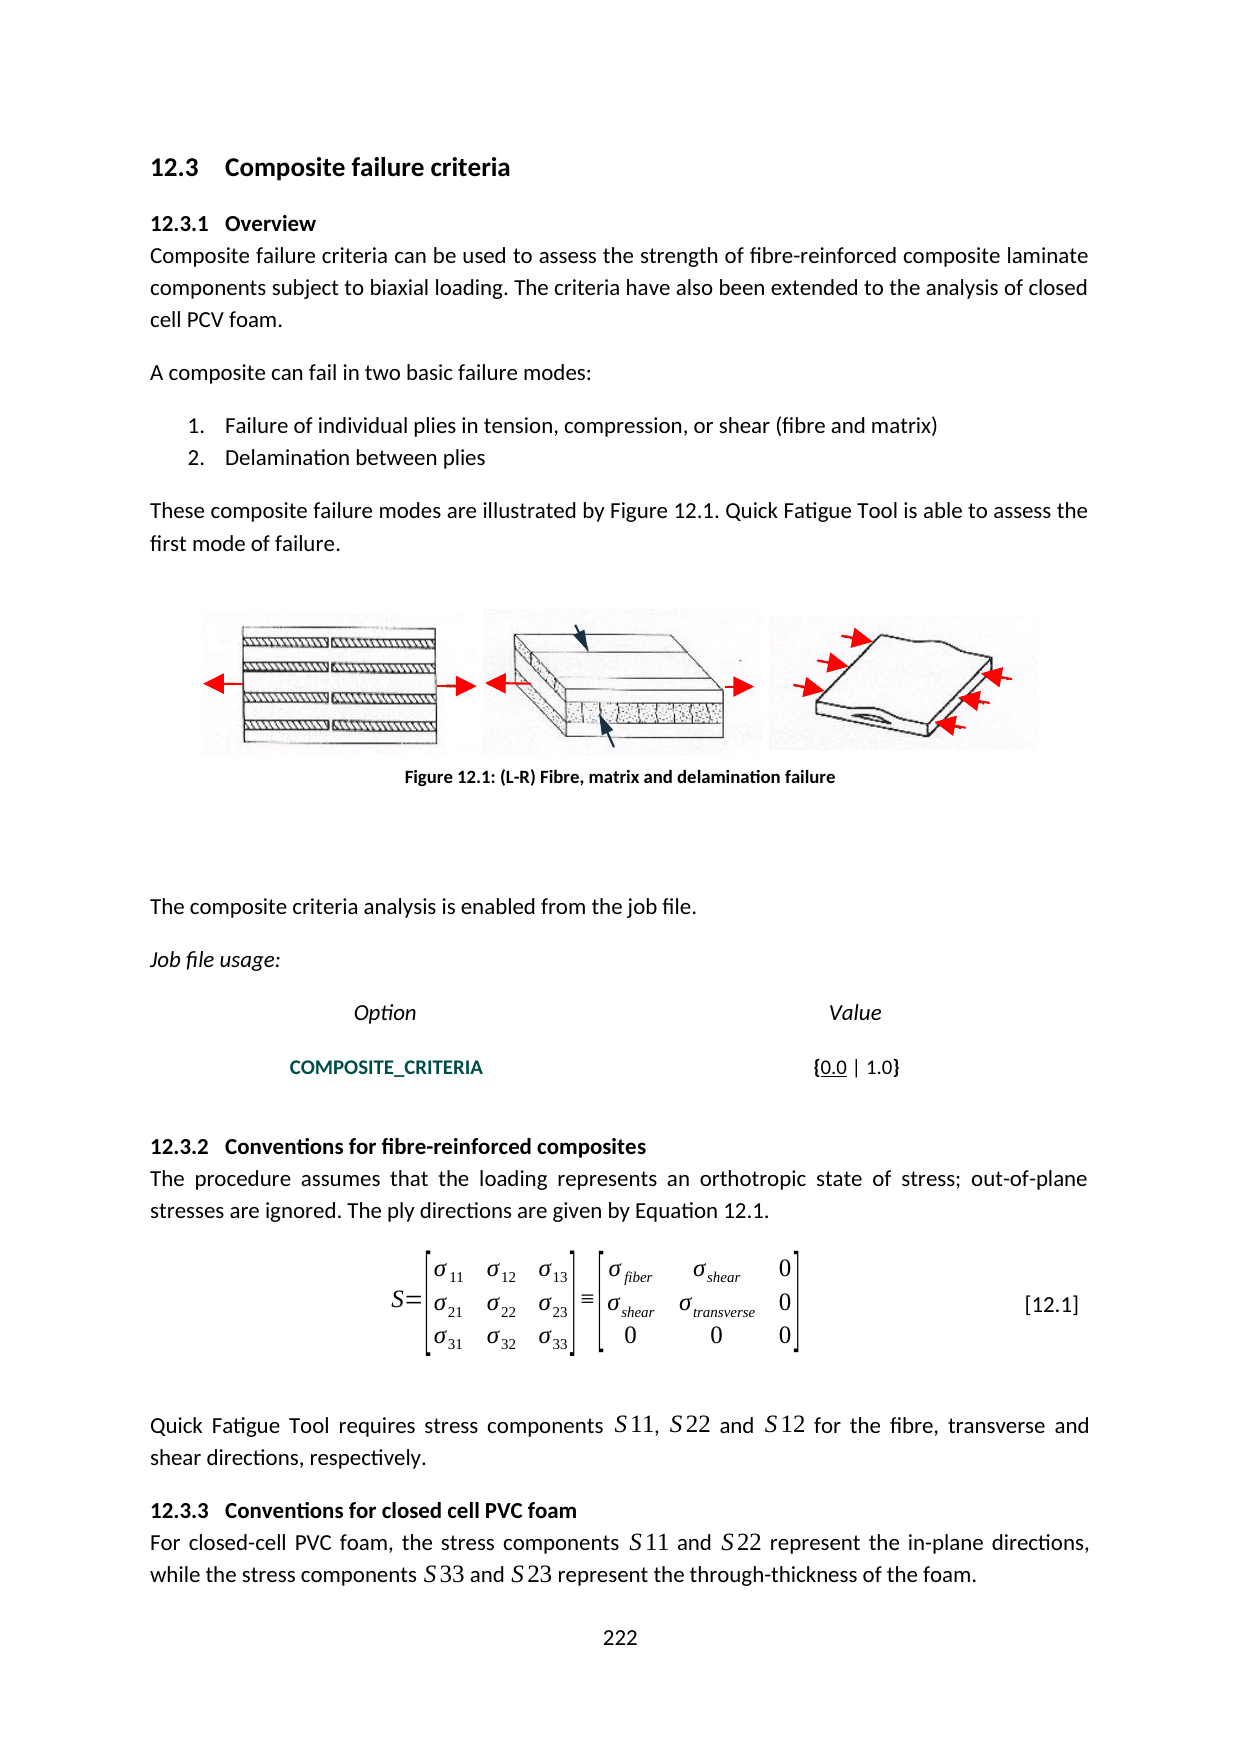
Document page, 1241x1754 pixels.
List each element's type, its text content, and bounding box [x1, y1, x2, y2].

picture [483, 609, 763, 756]
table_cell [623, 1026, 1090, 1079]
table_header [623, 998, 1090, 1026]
subtitle 12.3 Composite failure criteria [150, 150, 1090, 183]
subtitle 12.3.1 Overview [150, 209, 1090, 237]
text The procedure assumes that the loading represents an orthotropic state of stress; out-of-plane stresses are ignored. The ply directions are given by Equation 12.1. [150, 1164, 1090, 1225]
picture [202, 613, 479, 755]
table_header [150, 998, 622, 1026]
text Job file usage: [150, 945, 1090, 973]
text A composite can fail in two basic failure modes: [150, 358, 1090, 386]
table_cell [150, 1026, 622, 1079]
text Quick Fatigue Tool requires stress components , and for the fibre, transverse and shear directions, respectively. [150, 1411, 1090, 1471]
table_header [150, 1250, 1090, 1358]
text For closed-cell PVC foam, the stress components and represent the in-plane directions, while the stress components and represent the through-thickness of the foam. [150, 1528, 1090, 1588]
subtitle 12.3.3 Conventions for closed cell PVC foam [150, 1496, 1090, 1524]
list Delamination between plies [187, 443, 1090, 472]
list Failure of individual plies in tension, compression, or shear (fibre and matrix) [187, 411, 1090, 439]
text The composite criteria analysis is enabled from the job file. [150, 892, 1090, 920]
picture [769, 616, 1038, 750]
text Composite failure criteria can be used to assess the strength of fibre-reinforced composite laminate components subject to biaxial loading. The criteria have also been extended to the analysis of closed cell PCV foam. [150, 241, 1090, 333]
text These composite failure modes are illustrated by Figure 12.1. Quick Fatigue Tool is able to assess the first mode of failure. [150, 497, 1090, 557]
subtitle 12.3.2 Conventions for fibre-reinforced composites [150, 1132, 1090, 1160]
